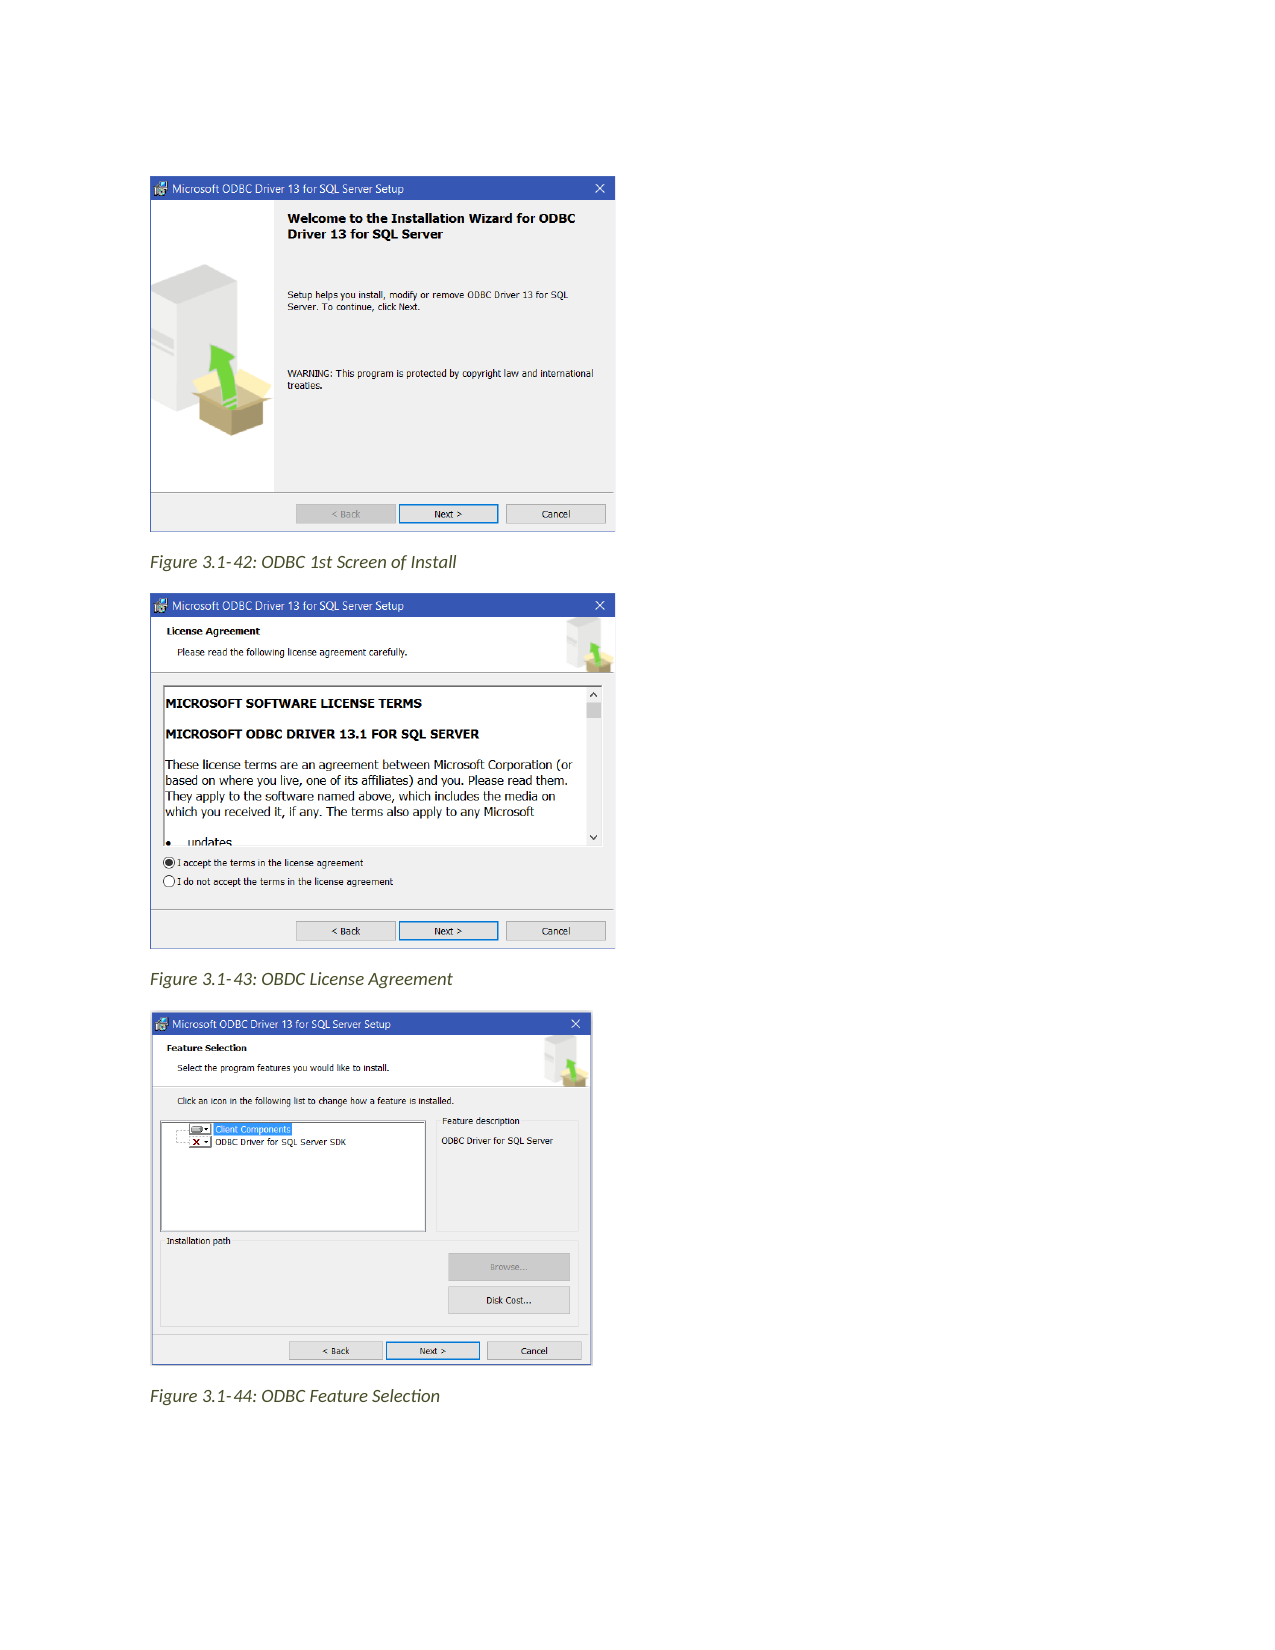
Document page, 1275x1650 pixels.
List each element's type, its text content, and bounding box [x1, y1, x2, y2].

picture [150, 176, 616, 532]
picture [150, 593, 616, 949]
picture [150, 1010, 593, 1366]
